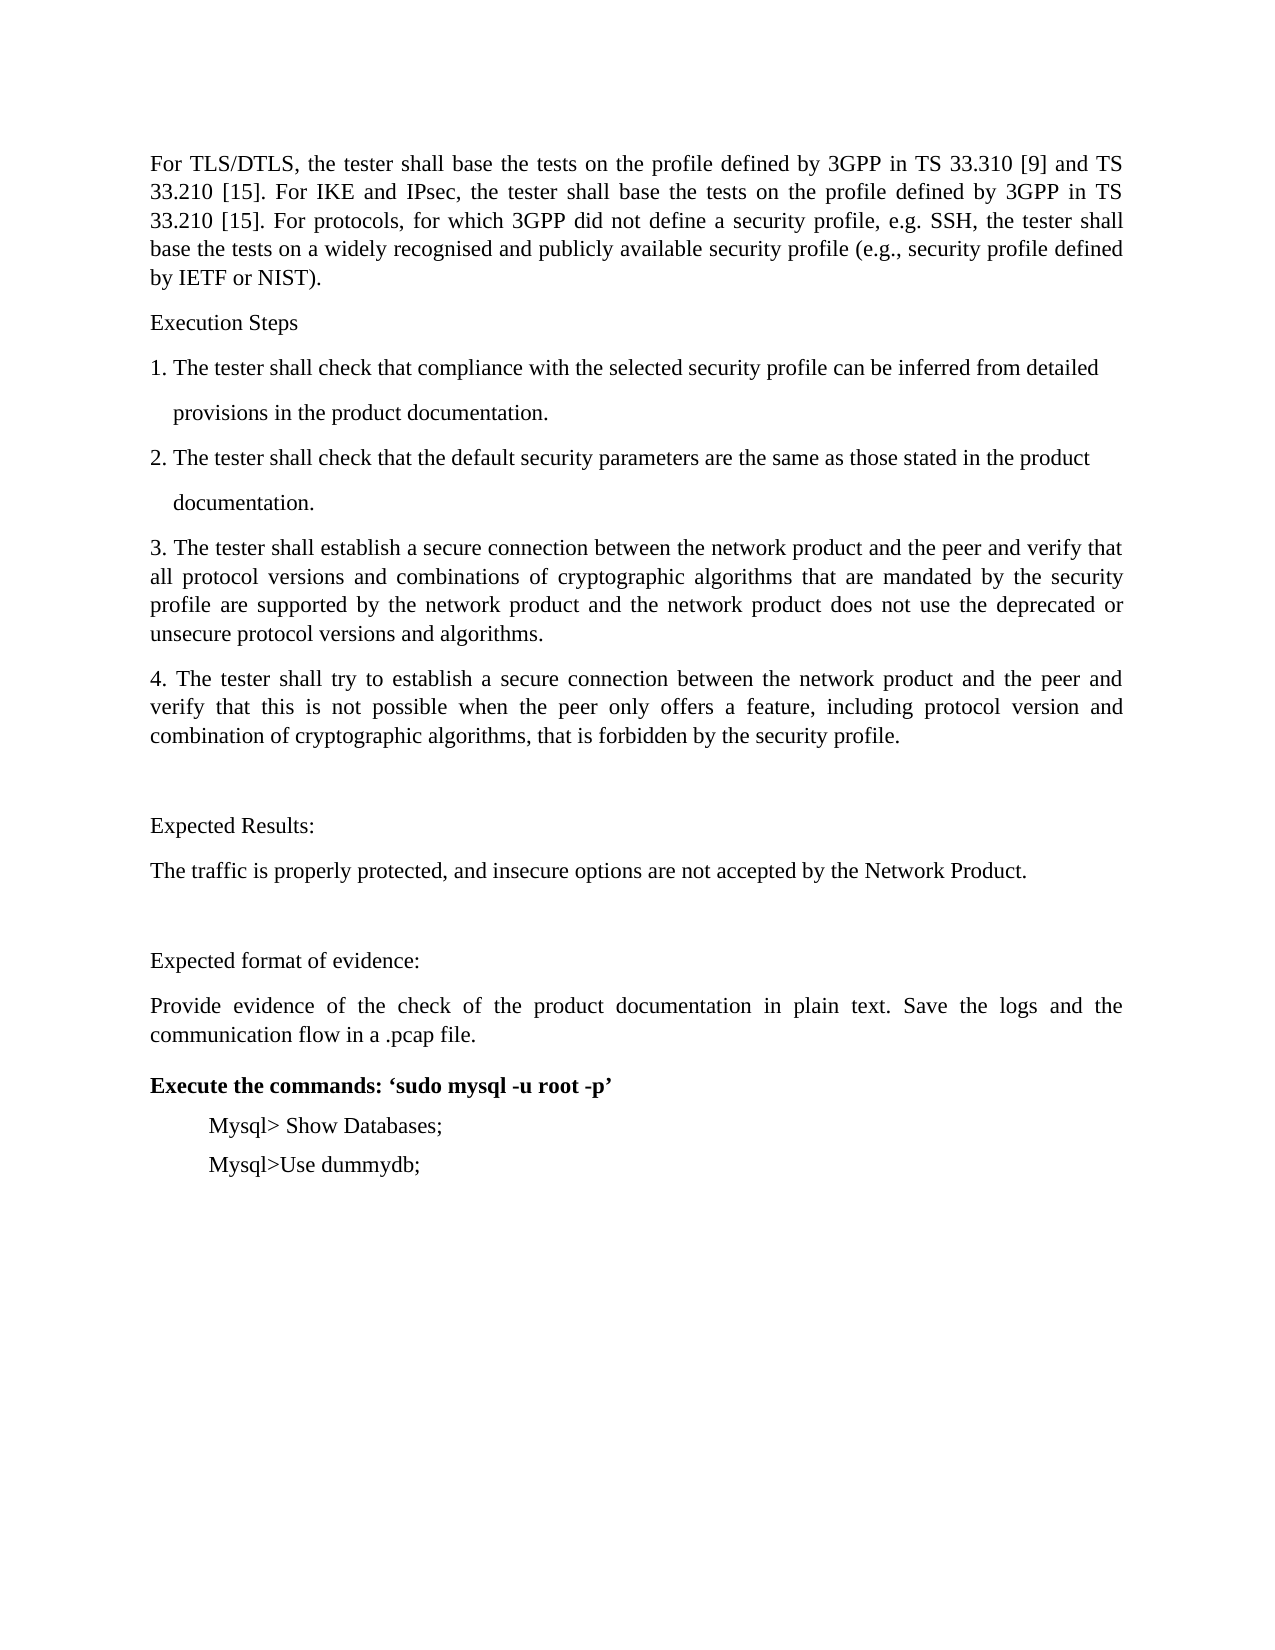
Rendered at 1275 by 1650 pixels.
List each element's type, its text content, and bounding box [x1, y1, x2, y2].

text provisions in the product documentation. [150, 399, 1125, 425]
text Mysql>Use dummydb; [259, 1162, 1125, 1175]
text documentation. [150, 489, 1125, 516]
text Mysql> Show Databases; [259, 1123, 1125, 1137]
text Execute the commands: ‘sudo mysql -u root -p’ [150, 1072, 1125, 1098]
text Expected Results: [150, 812, 1125, 838]
text 1. The tester shall check that compliance with the selected security profile can be inferred from detailed [150, 354, 1125, 380]
text Execution Steps [150, 309, 1125, 335]
text 2. The tester shall check that the default security parameters are the same as those stated in the product [150, 444, 1125, 471]
text 3. The tester shall establish a secure connection between the network product and the peer and verify that all protocol versions and combinations of cryptographic algorithms that are mandated by the security profile are supported by the network product and the network product does not use the deprecated or unsecure protocol versions and algorithms. [150, 534, 1125, 646]
text The traffic is properly protected, and insecure options are not accepted by the Network Product. [150, 857, 1125, 883]
text 4. The tester shall try to establish a secure connection between the network product and the peer and verify that this is not possible when the peer only offers a feature, including protocol version and combination of cryptographic algorithms, that is forbidden by the security profile. [150, 665, 1125, 748]
text For TLS/DTLS, the tester shall base the tests on the profile defined by 3GPP in TS 33.310 [9] and TS 33.210 [15]. For IKE and IPsec, the tester shall base the tests on the profile defined by 3GPP in TS 33.210 [15]. For protocols, for which 3GPP did not define a security profile, e.g. SSH, the tester shall base the tests on a widely recognised and publicly available security profile (e.g., security profile defined by IETF or NIST). [150, 150, 1125, 290]
text Expected format of evidence: [150, 947, 1125, 973]
text Provide evidence of the check of the product documentation in plain text. Save the logs and the communication flow in a .pcap file. [150, 992, 1125, 1047]
